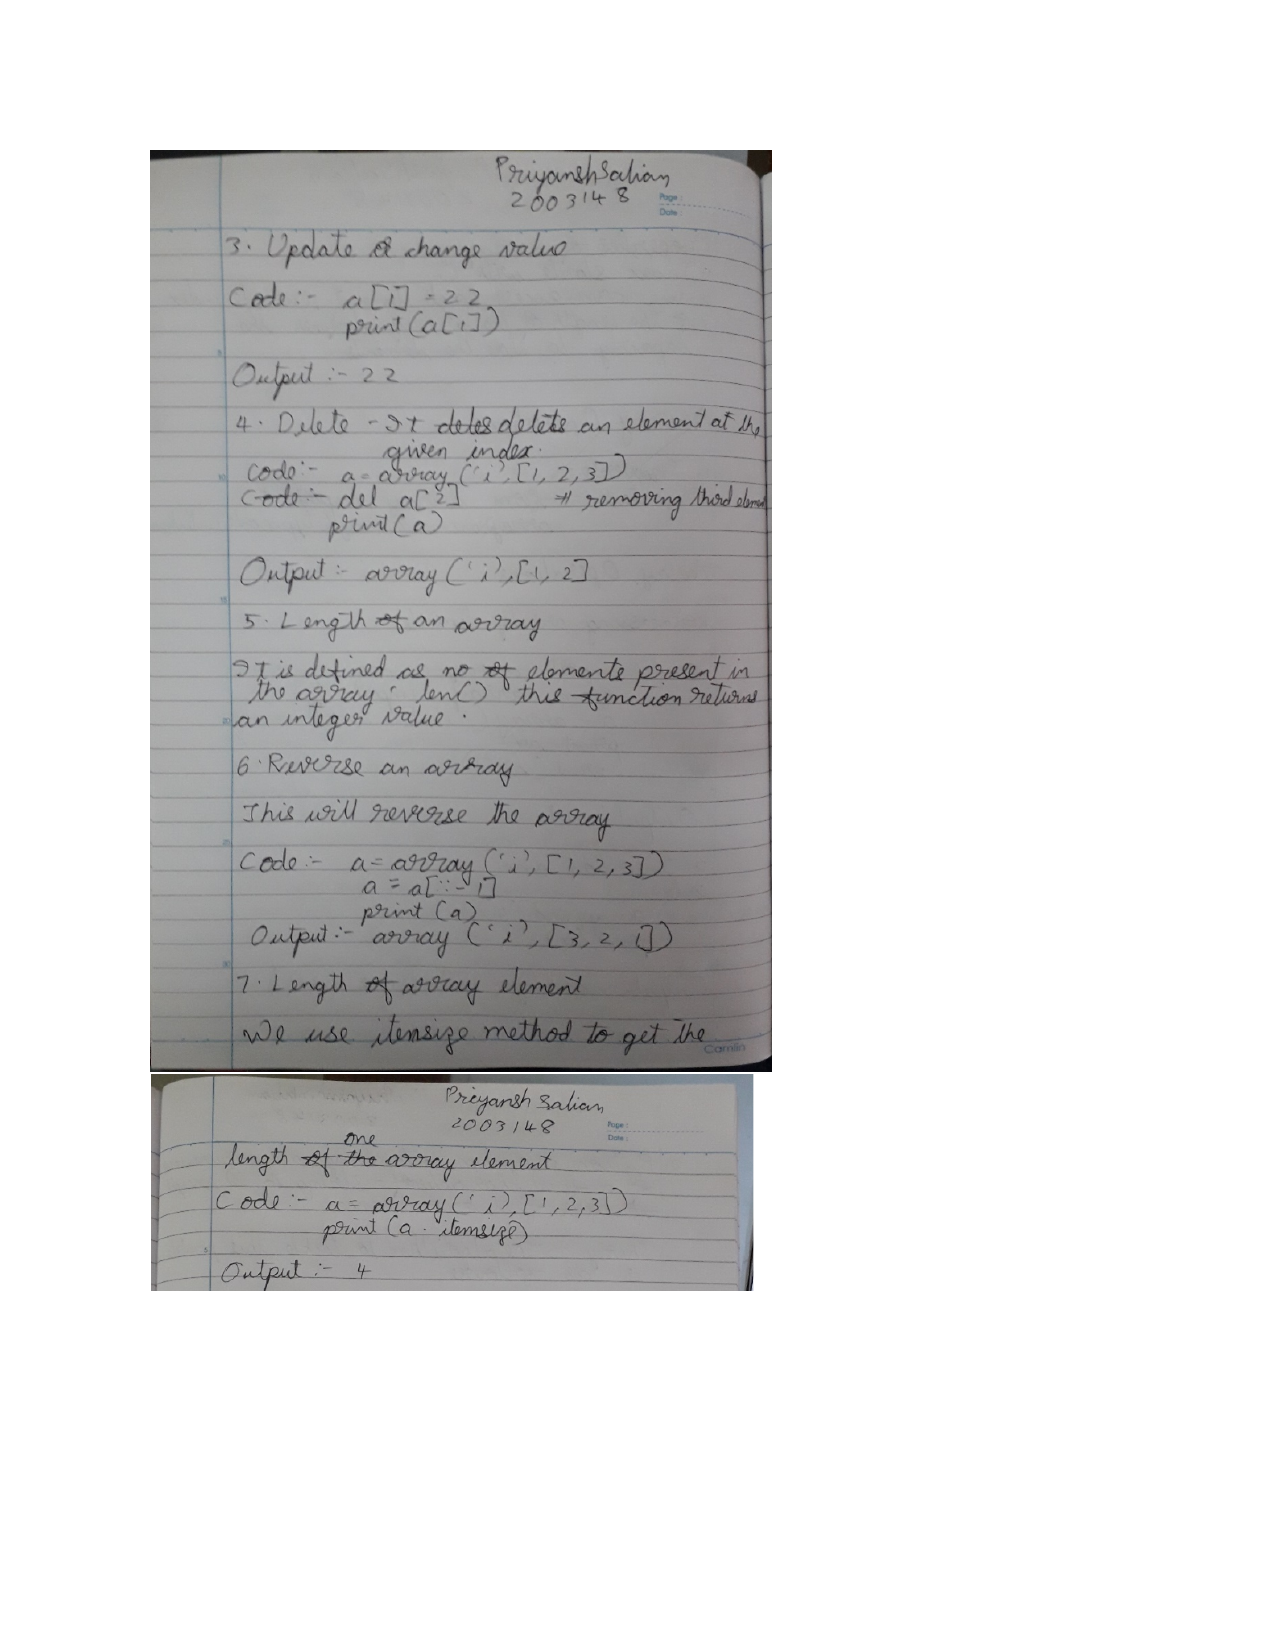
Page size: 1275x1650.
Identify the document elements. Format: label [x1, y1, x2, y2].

picture [151, 1074, 754, 1291]
picture [150, 150, 772, 1072]
